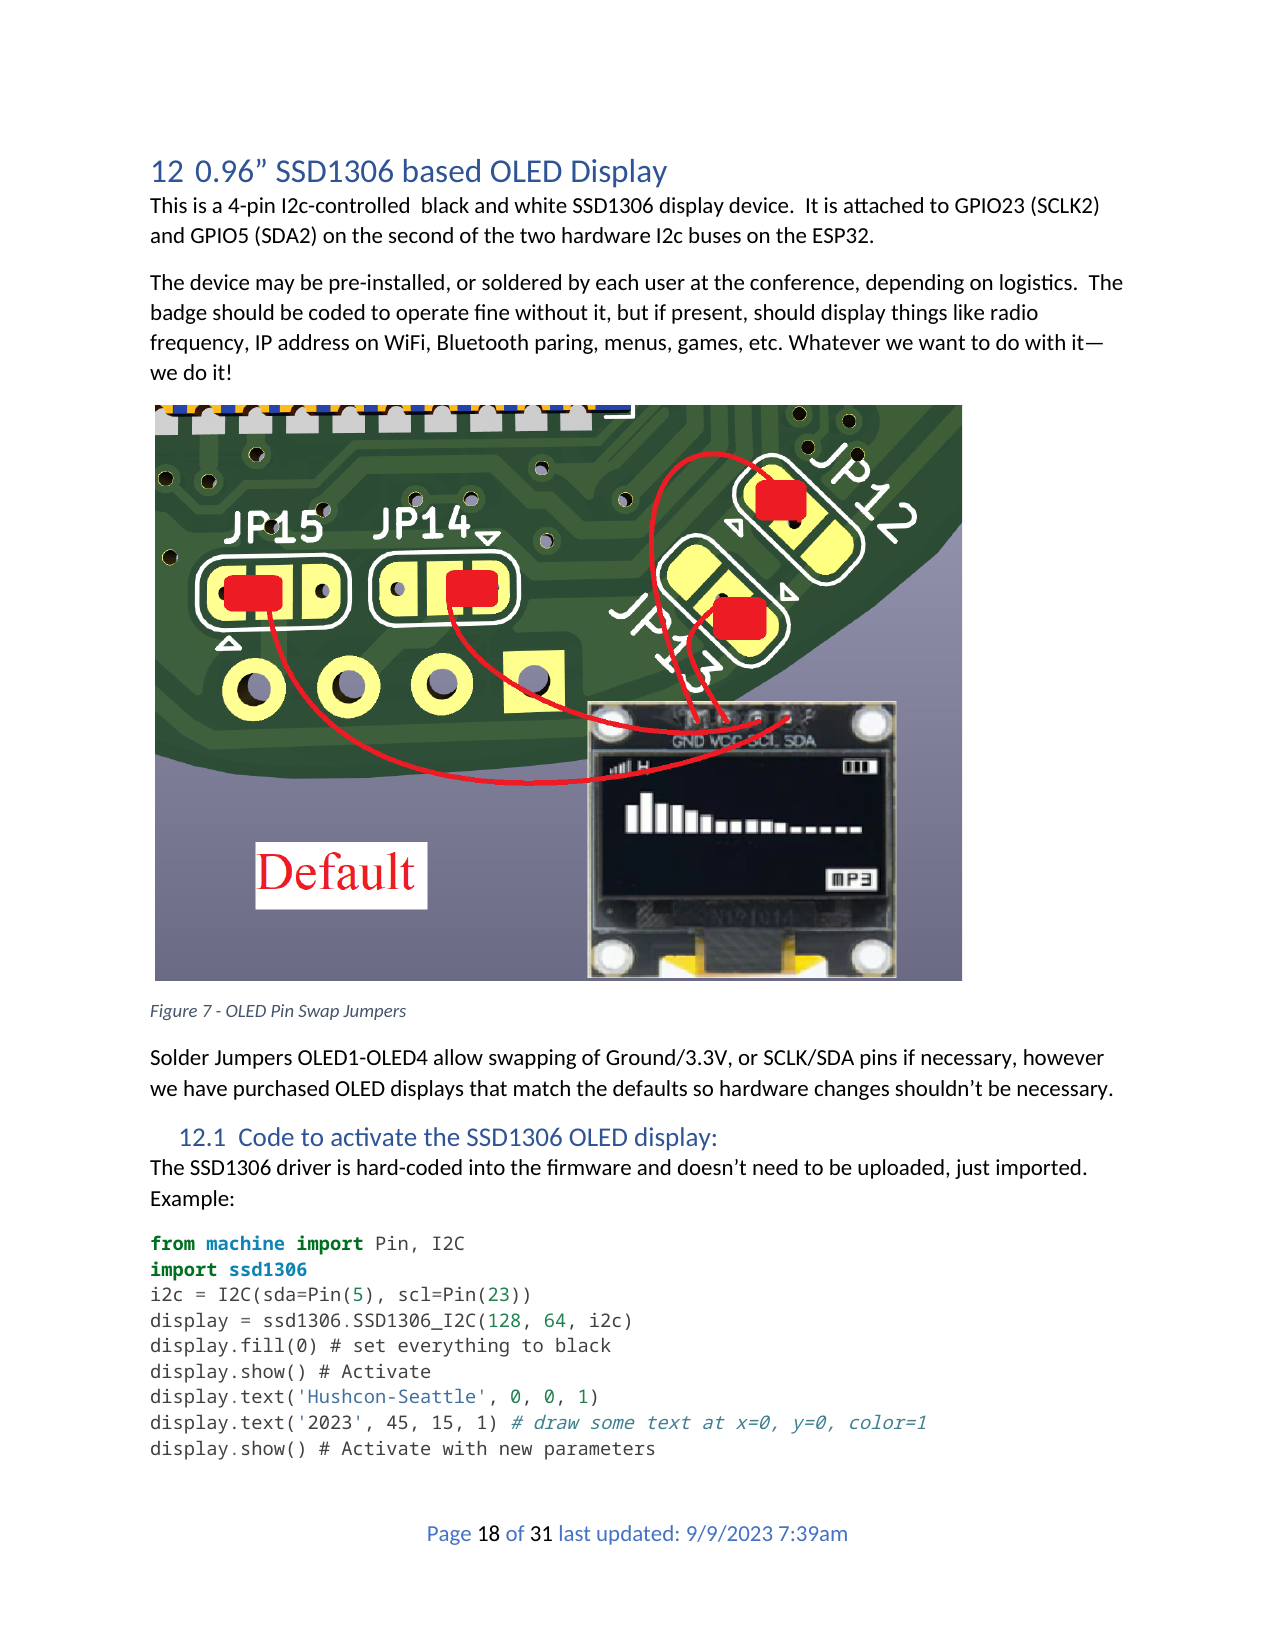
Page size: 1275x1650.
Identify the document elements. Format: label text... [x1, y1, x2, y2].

text Figure 7 - OLED Pin Swap Jumpers [150, 1000, 1125, 1023]
picture [155, 405, 963, 981]
subtitle 0.96” SSD1306 based OLED Display [150, 150, 1125, 191]
text display.show() # Activate display.text('Hushcon-Seattle', 0, 0, 1) display.text('2023', 45, 15, 1) # draw some text at x=0, y=0, color=1 [150, 1358, 1125, 1435]
text The SSD1306 driver is hard-coded into the firmware and doesn’t need to be uploaded, just imported. Example: [150, 1153, 1125, 1212]
text This is a 4-pin I2c-controlled black and white SSD1306 display device. It is attached to GPIO23 (SCLK2) and GPIO5 (SDA2) on the second of the two hardware I2c buses on the ESP32. [150, 191, 1125, 249]
text display.show() # Activate with new parameters [150, 1435, 1125, 1460]
text The device may be pre-installed, or soldered by each user at the conference, depending on logistics. The badge should be coded to operate fine without it, but if present, should display things like radio frequency, IP address on WiFi, Bluetooth paring, menus, games, etc. Whatever we want to do with it—we do it! [150, 268, 1125, 386]
text from machine import Pin, I2C import ssd1306 i2c = I2C(sda=Pin(5), scl=Pin(23)) display = ssd1306.SSD1306_I2C(128, 64, i2c) [150, 1231, 1125, 1333]
subtitle Code to activate the SSD1306 OLED display: [178, 1121, 1125, 1153]
text display.fill(0) # set everything to black [150, 1333, 1125, 1358]
text Solder Jumpers OLED1-OLED4 allow swapping of Ground/3.3V, or SCLK/SDA pins if necessary, however we have purchased OLED displays that match the defaults so hardware changes shouldn’t be necessary. [150, 1043, 1125, 1102]
